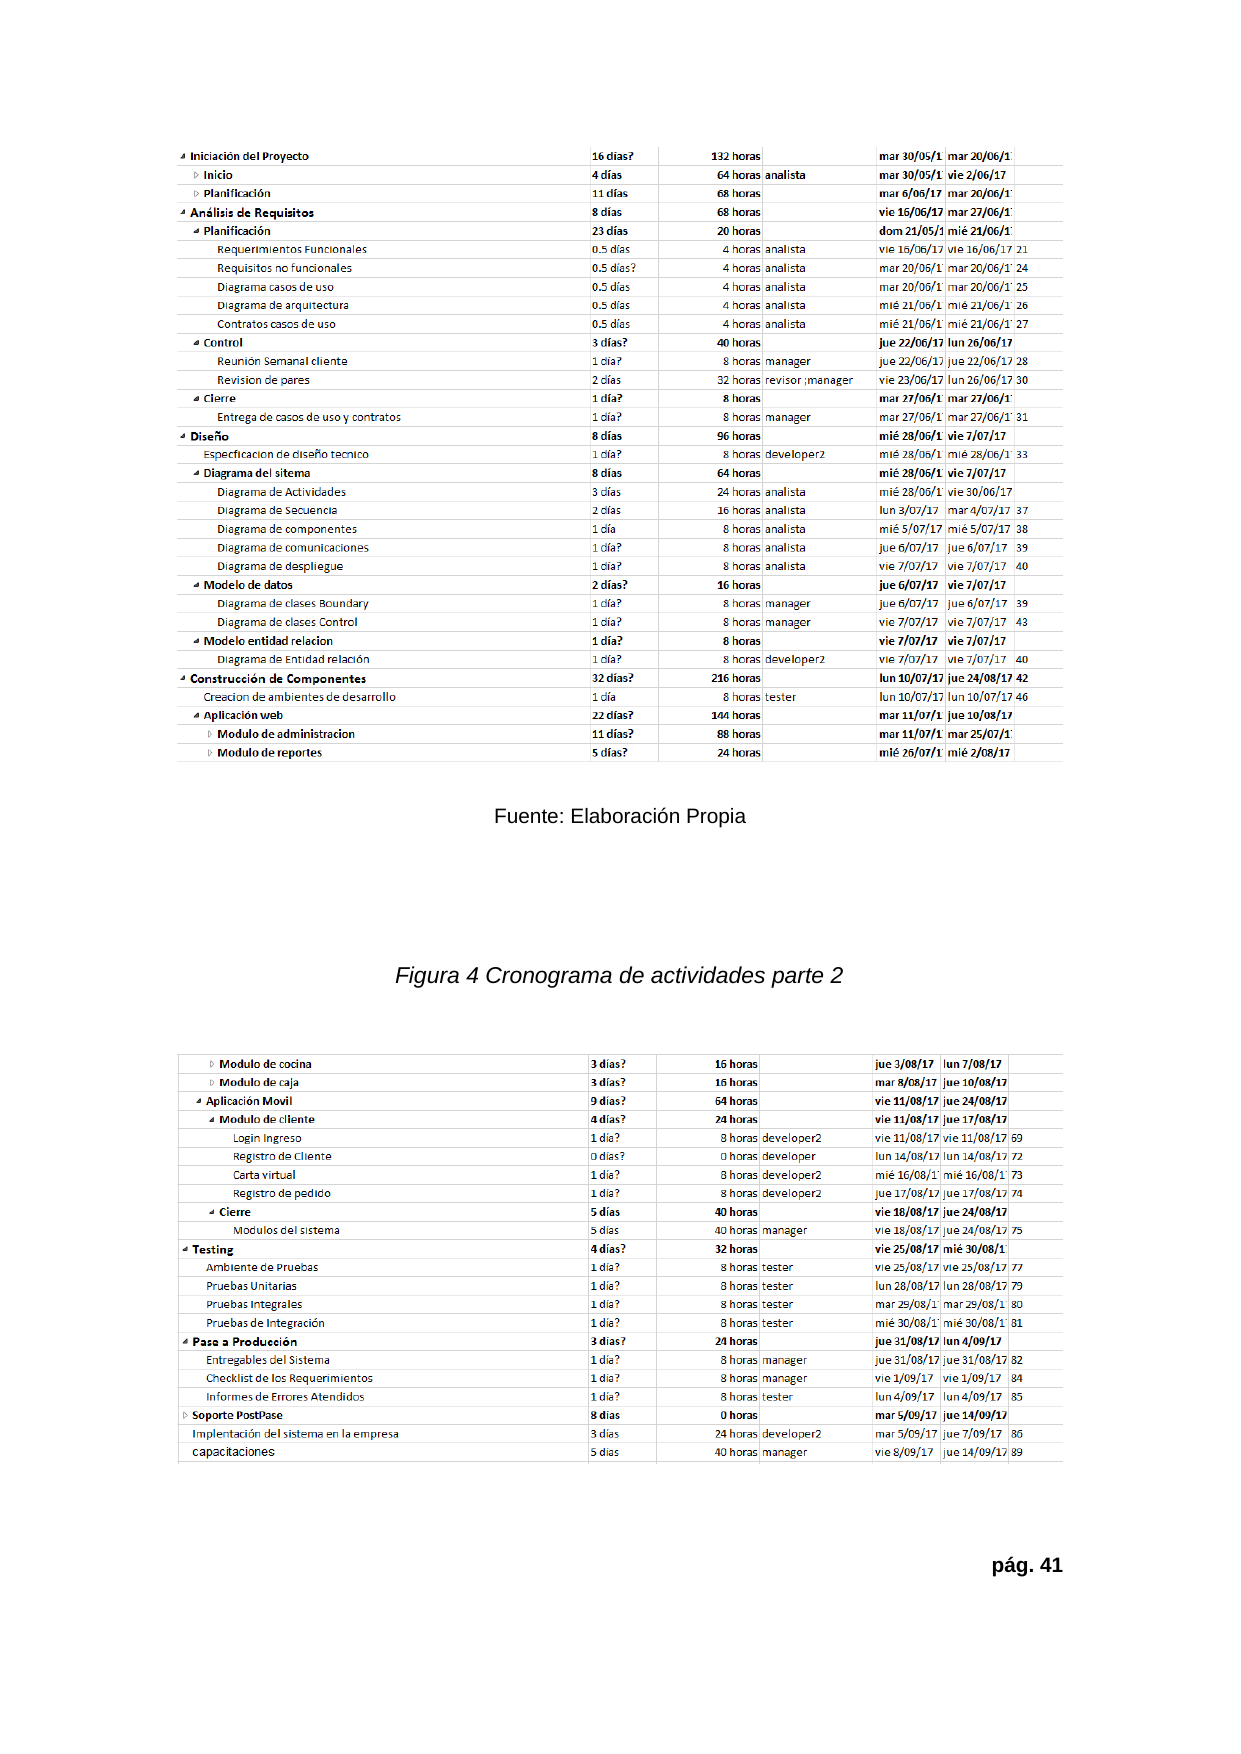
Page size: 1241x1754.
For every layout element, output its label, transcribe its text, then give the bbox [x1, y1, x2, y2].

picture [177, 147, 1063, 762]
text Figura 4 Cronograma de actividades parte 2 [177, 962, 1063, 988]
text Fuente: Elaboración Propia [177, 803, 1063, 827]
picture [177, 1054, 1063, 1464]
